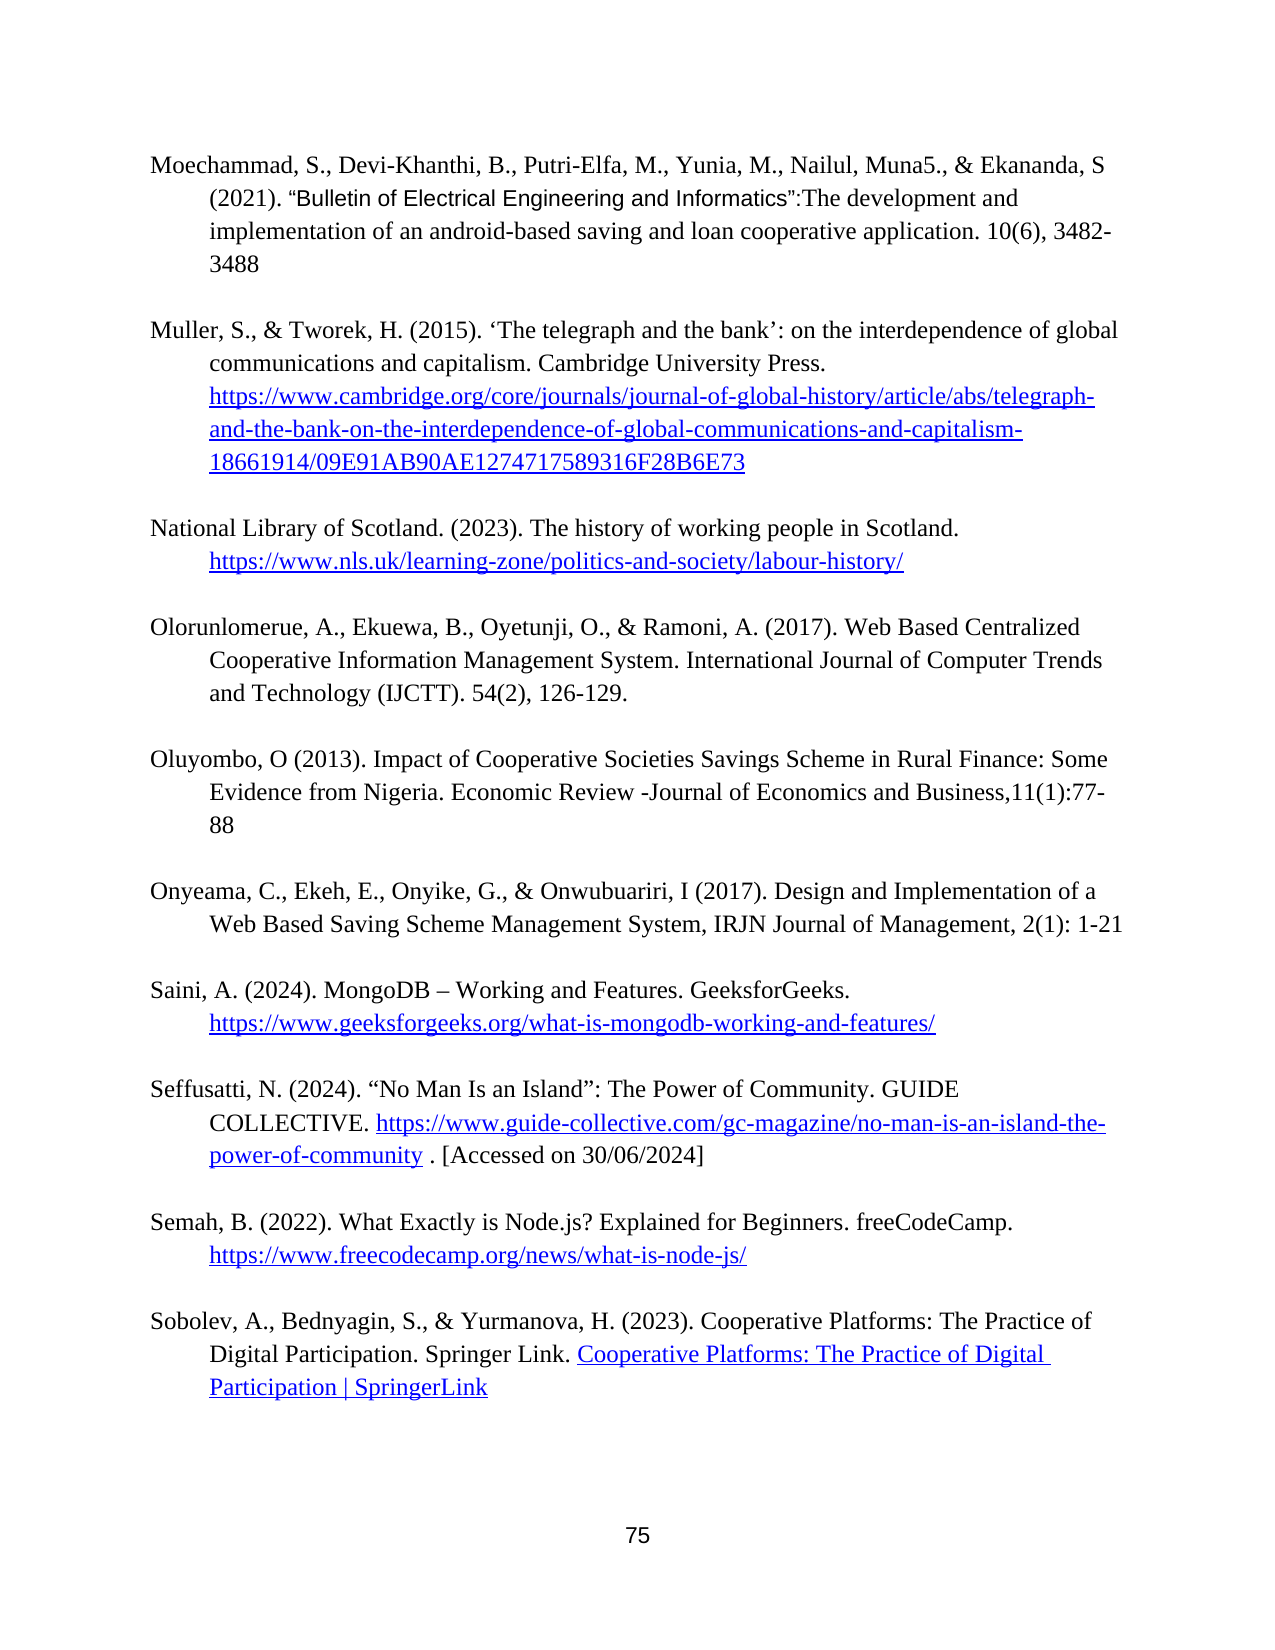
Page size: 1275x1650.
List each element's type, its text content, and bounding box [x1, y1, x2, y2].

text Olorunlomerue, A., Ekuewa, B., Oyetunji, O., & Ramoni, A. (2017). Web Based Centralized Cooperative Information Management System. International Journal of Computer Trends and Technology (IJCTT). 54(2), 126-129. [150, 612, 1125, 707]
text Seffusatti, N. (2024). “No Man Is an Island”: The Power of Community. GUIDE COLLECTIVE. https://www.guide-collective.com/gc-magazine/no-man-is-an-island-the-power-of-community . [Accessed on 30/06/2024] [150, 1074, 1125, 1169]
text National Library of Scotland. (2023). The history of working people in Scotland. https://www.nls.uk/learning-zone/politics-and-society/labour-history/ [150, 513, 1125, 575]
text Oluyombo, O (2013). Impact of Cooperative Societies Savings Scheme in Rural Finance: Some Evidence from Nigeria. Economic Review -Journal of Economics and Business,11(1):77-88 [150, 744, 1125, 839]
text Saini, A. (2024). MongoDB – Working and Features. GeeksforGeeks. https://www.geeksforgeeks.org/what-is-mongodb-working-and-features/ [150, 976, 1125, 1037]
text Sobolev, A., Bednyagin, S., & Yurmanova, H. (2023). Cooperative Platforms: The Practice of Digital Participation. Springer Link. Cooperative Platforms: The Practice of Digital Participation | SpringerLink [150, 1306, 1125, 1401]
text Moechammad, S., Devi-Khanthi, B., Putri-Elfa, M., Yunia, M., Nailul, Muna5., & Ekananda, S (2021). “Bulletin of Electrical Engineering and Informatics”:The development and implementation of an android-based saving and loan cooperative application. 10(6), 3482-3488 [150, 150, 1125, 278]
text Semah, B. (2022). What Exactly is Node.js? Explained for Beginners. freeCodeCamp. https://www.freecodecamp.org/news/what-is-node-js/ [150, 1207, 1125, 1268]
text Muller, S., & Tworek, H. (2015). ‘The telegraph and the bank’: on the interdependence of global communications and capitalism. Cambridge University Press. https://www.cambridge.org/core/journals/journal-of-global-history/article/abs/telegraph-and-the-bank-on-the-interdependence-of-global-communications-and-capitalism-18661914/09E91AB90AE1274717589316F28B6E73 [150, 315, 1125, 476]
text Onyeama, C., Ekeh, E., Onyike, G., & Onwubuariri, I (2017). Design and Implementation of a Web Based Saving Scheme Management System, IRJN Journal of Management, 2(1): 1-21 [150, 876, 1125, 938]
